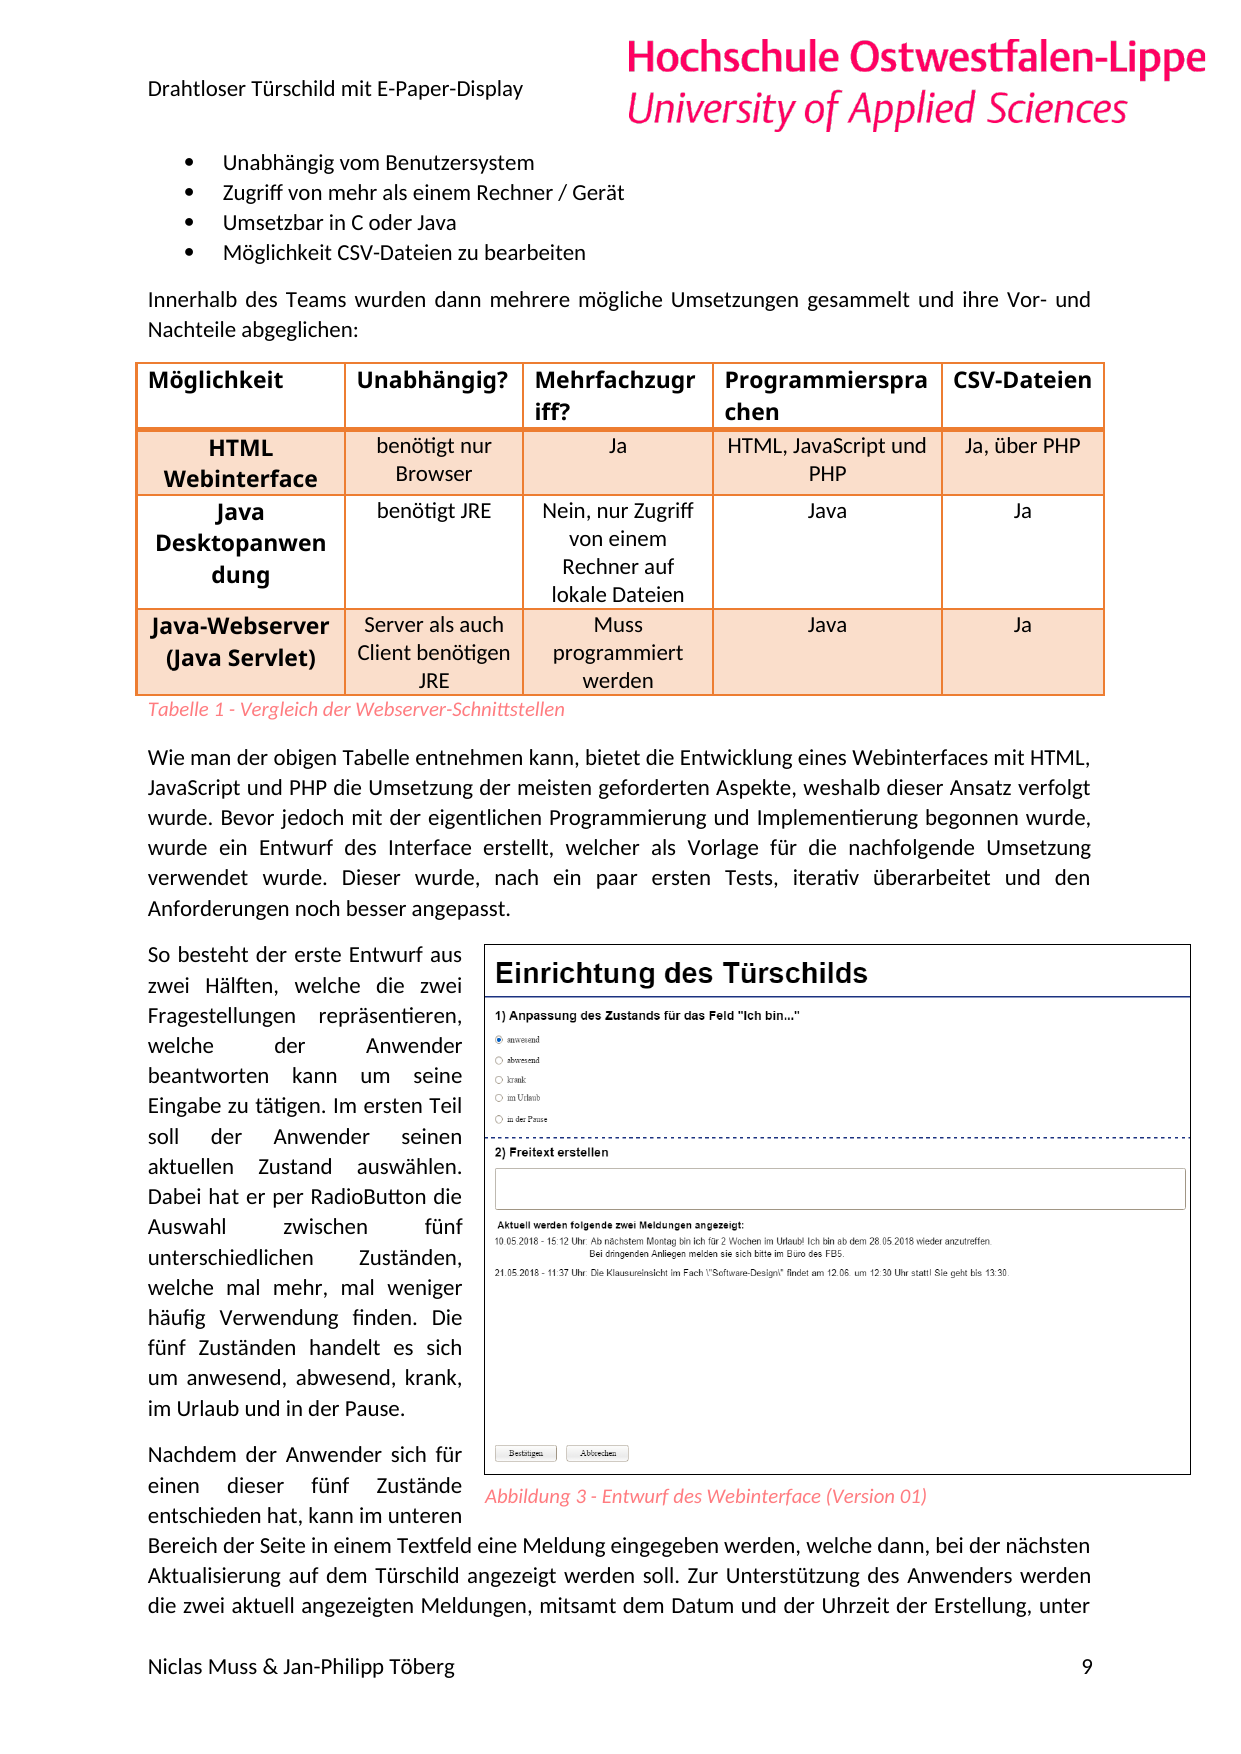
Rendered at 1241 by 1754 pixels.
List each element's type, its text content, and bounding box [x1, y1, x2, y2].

picture [485, 945, 1190, 1474]
table_cell Ja [943, 496, 1103, 608]
table_cell Ja [943, 610, 1103, 694]
table_cell benötigt nur Browser [346, 432, 522, 494]
list Unabhängig vom Benutzersystem [185, 148, 1093, 176]
table_cell benötigt JRE [346, 496, 522, 608]
table_cell Java [714, 496, 941, 608]
table_cell Nein, nur Zugriff von einem Rechner auf lokale Dateien [524, 496, 712, 608]
picture [629, 39, 1205, 132]
list Möglichkeit CSV-Dateien zu bearbeiten [185, 238, 1093, 266]
table_header Möglichkeit [138, 364, 344, 427]
table_cell HTML Webinterface [138, 432, 344, 494]
text Wie man der obigen Tabelle entnehmen kann, bietet die Entwicklung eines Webinterfaces mit HTML, JavaScript und PHP die Umsetzung der meisten geforderten Aspekte, weshalb dieser Ansatz verfolgt wurde. Bevor jedoch mit der eigentlichen Programmierung und Implementierung begonnen wurde, wurde ein Entwurf des Interface erstellt, welcher als Vorlage für die nachfolgende Umsetzung verwendet wurde. Dieser wurde, nach ein paar ersten Tests, iterativ überarbeitet und den Anforderungen noch besser angepasst. [148, 743, 1093, 922]
table_cell Ja [524, 432, 712, 494]
list Zugriff von mehr als einem Rechner / Gerät [185, 178, 1093, 206]
table_header CSV-Dateien [943, 364, 1103, 427]
table_cell HTML, JavaScript und PHP [714, 432, 941, 494]
table_cell Java Desktopanwendung [138, 496, 344, 608]
text Innerhalb des Teams wurden dann mehrere mögliche Umsetzungen gesammelt und ihre Vor- und Nachteile abgeglichen: [148, 285, 1093, 343]
text So besteht der erste Entwurf aus zwei Hälften, welche die zwei Fragestellungen repräsentieren, welche der Anwender beantworten kann um seine Eingabe zu tätigen. Im ersten Teil soll der Anwender seinen aktuellen Zustand auswählen. Dabei hat er per RadioButton die Auswahl zwischen fünf unterschiedlichen Zuständen, welche mal mehr, mal weniger häufig Verwendung finden. Die fünf Zuständen handelt es sich um anwesend, abwesend, krank, im Urlaub und in der Pause. [148, 941, 1093, 1422]
table_cell Java-Webserver (Java Servlet) [138, 610, 344, 694]
table_header Mehrfachzugriff? [524, 364, 712, 427]
table_cell Ja, über PHP [943, 432, 1103, 494]
list Umsetzbar in C oder Java [185, 208, 1093, 236]
table_cell Java [714, 610, 941, 694]
table_header Unabhängig? [346, 364, 522, 427]
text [148, 1441, 1093, 1619]
table_cell Muss programmiert werden [524, 610, 712, 694]
table_cell Server als auch Client benötigen JRE [346, 610, 522, 694]
table_header Programmiersprachen [714, 364, 941, 427]
text Tabelle 1 - Vergleich der Webserver-Schnittstellen [148, 696, 1093, 722]
